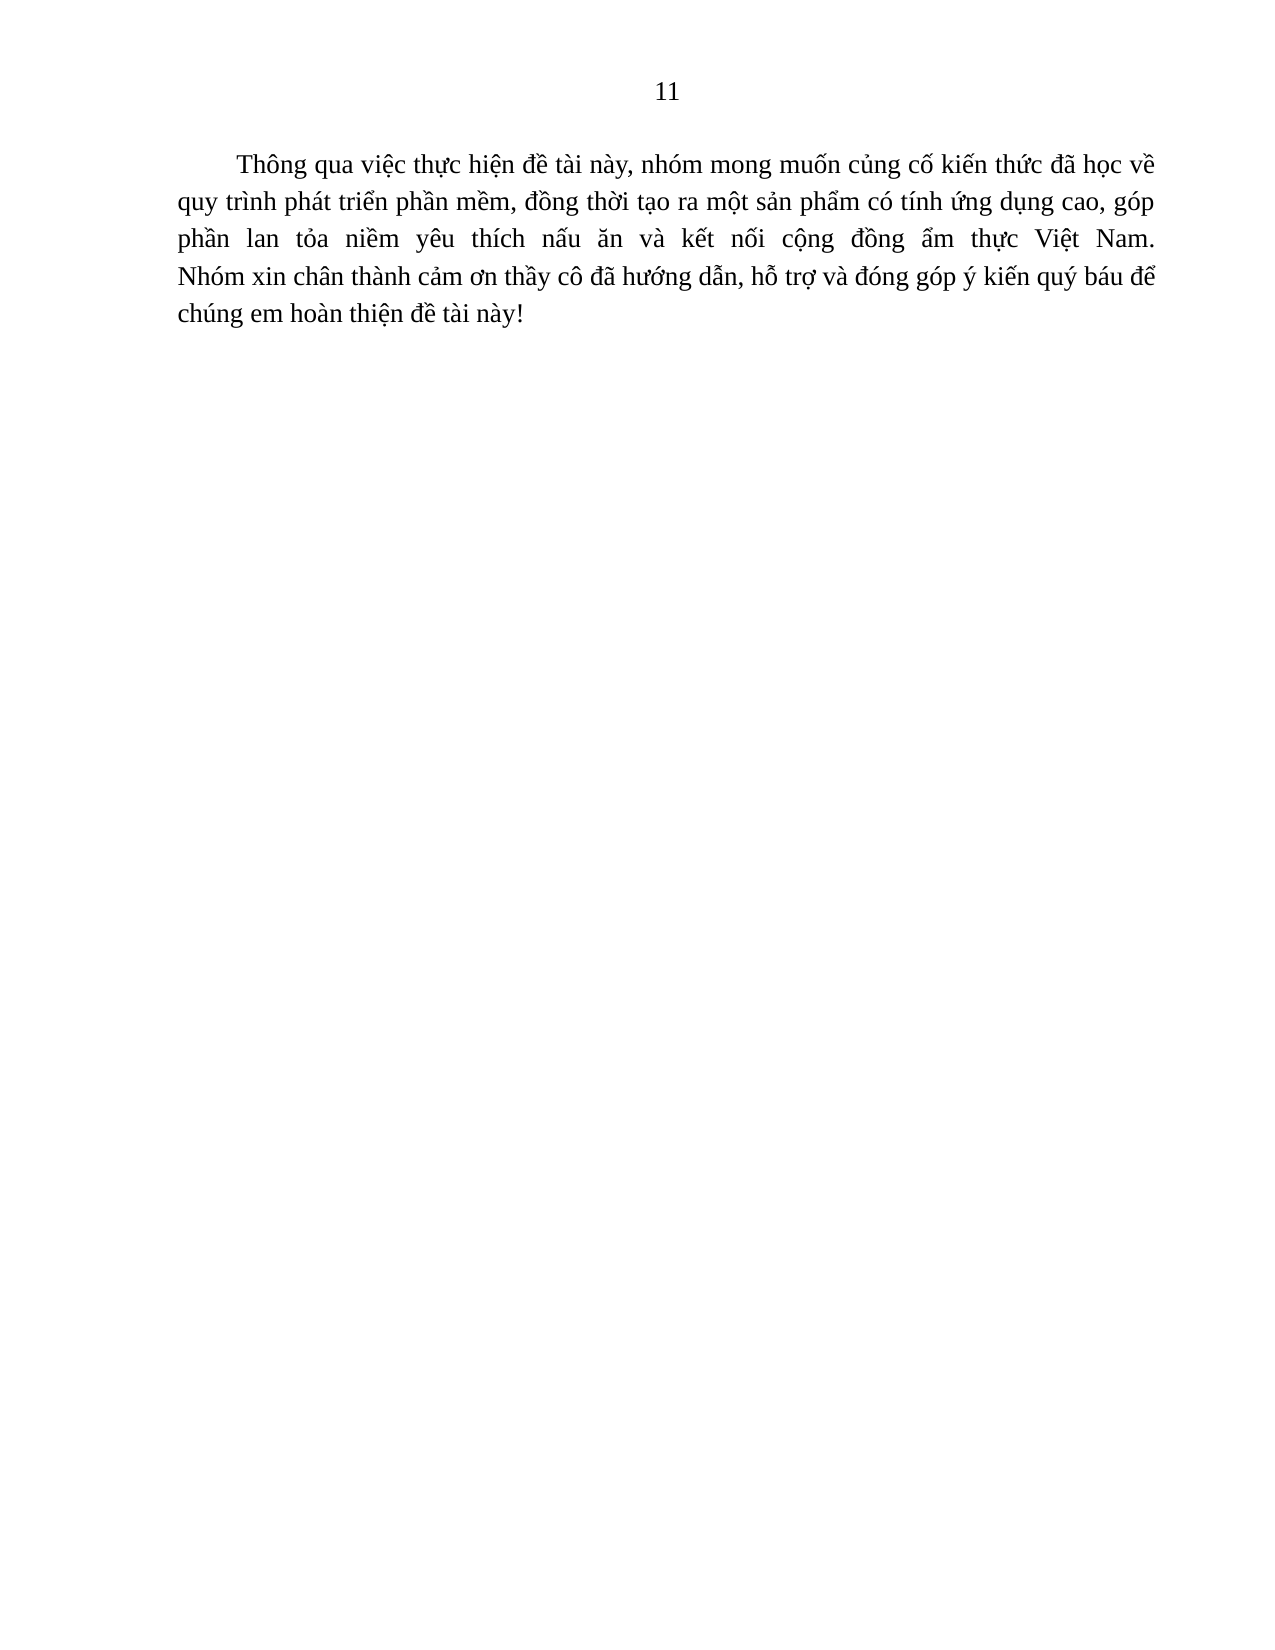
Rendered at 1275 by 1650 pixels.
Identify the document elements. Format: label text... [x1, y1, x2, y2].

text Thông qua việc thực hiện đề tài này, nhóm mong muốn củng cố kiến thức đã học về quy trình phát triển phần mềm, đồng thời tạo ra một sản phẩm có tính ứng dụng cao, góp phần lan tỏa niềm yêu thích nấu ăn và kết nối cộng đồng ẩm thực Việt Nam. Nhóm xin chân thành cảm ơn thầy cô đã hướng dẫn, hỗ trợ và đóng góp ý kiến quý báu để chúng em hoàn thiện đề tài này! [177, 148, 1157, 328]
